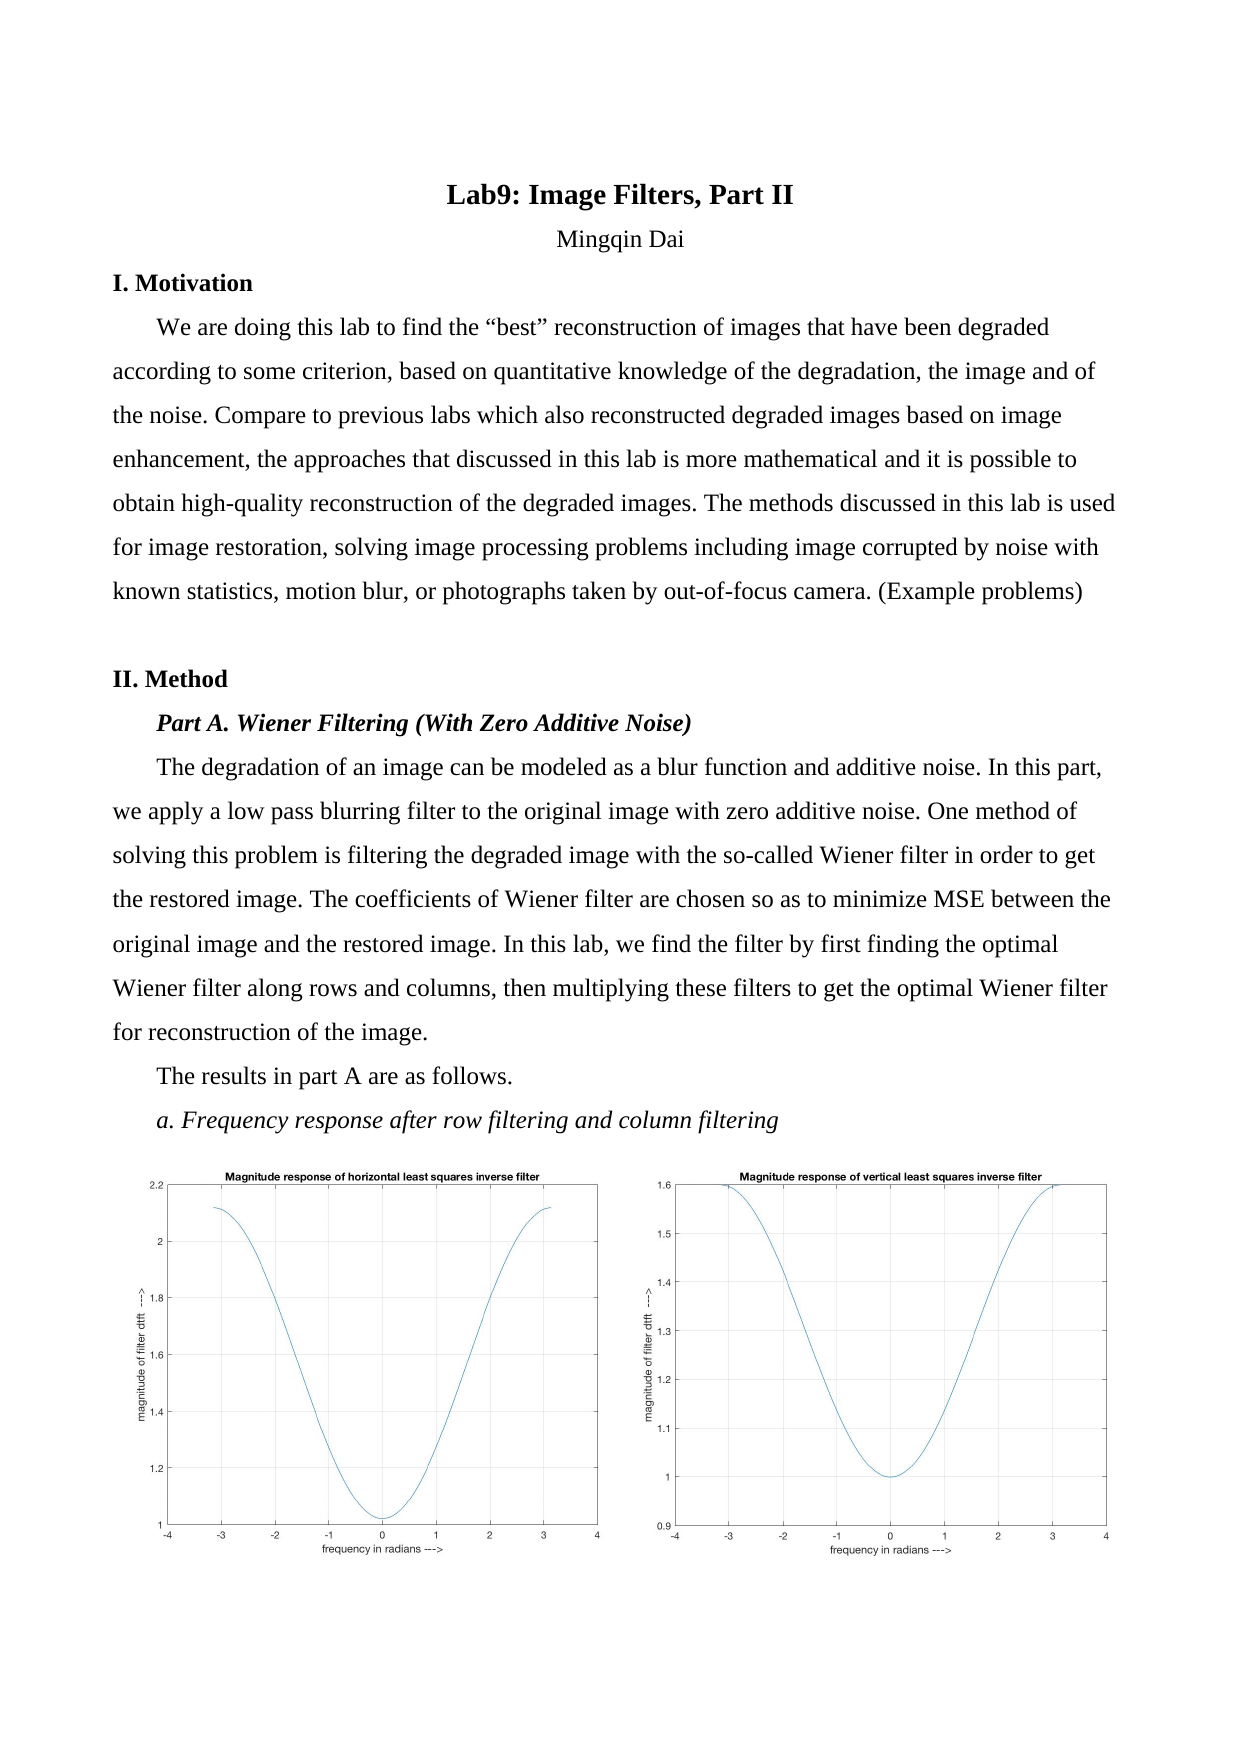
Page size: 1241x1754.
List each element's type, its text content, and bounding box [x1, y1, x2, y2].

text The degradation of an image can be modeled as a blur function and additive noise. In this part, we apply a low pass blurring filter to the original image with zero additive noise. One method of solving this problem is filtering the degraded image with the so-called Wiener filter in order to get the restored image. The coefficients of Wiener filter are chosen so as to minimize MSE between the original image and the restored image. In this lab, we find the filter by first finding the optimal Wiener filter along rows and columns, then multiplying these filters to get the optimal Wiener filter for reconstruction of the image. [112, 745, 1128, 1053]
text Part A. Wiener Filtering (With Zero Additive Noise) [112, 701, 1128, 745]
text I. Motivation [112, 260, 1128, 304]
text a. Frequency response after row filtering and column filtering [112, 1097, 1128, 1141]
text II. Method [112, 657, 1128, 701]
picture [113, 1153, 1123, 1571]
text The results in part A are as follows. [112, 1053, 1128, 1097]
text Mingqin Dai [112, 216, 1128, 260]
text We are doing this lab to find the “best” reconstruction of images that have been degraded according to some criterion, based on quantitative knowledge of the degradation, the image and of the noise. Compare to previous labs which also reconstructed degraded images based on image enhancement, the approaches that discussed in this lab is more mathematical and it is possible to obtain high-quality reconstruction of the degraded images. The methods discussed in this lab is used for image restoration, solving image processing problems including image corrupted by noise with known statistics, motion blur, or photographs taken by out-of-focus camera. (Example problems) [112, 304, 1128, 613]
text Lab9: Image Filters, Part II [112, 172, 1128, 216]
